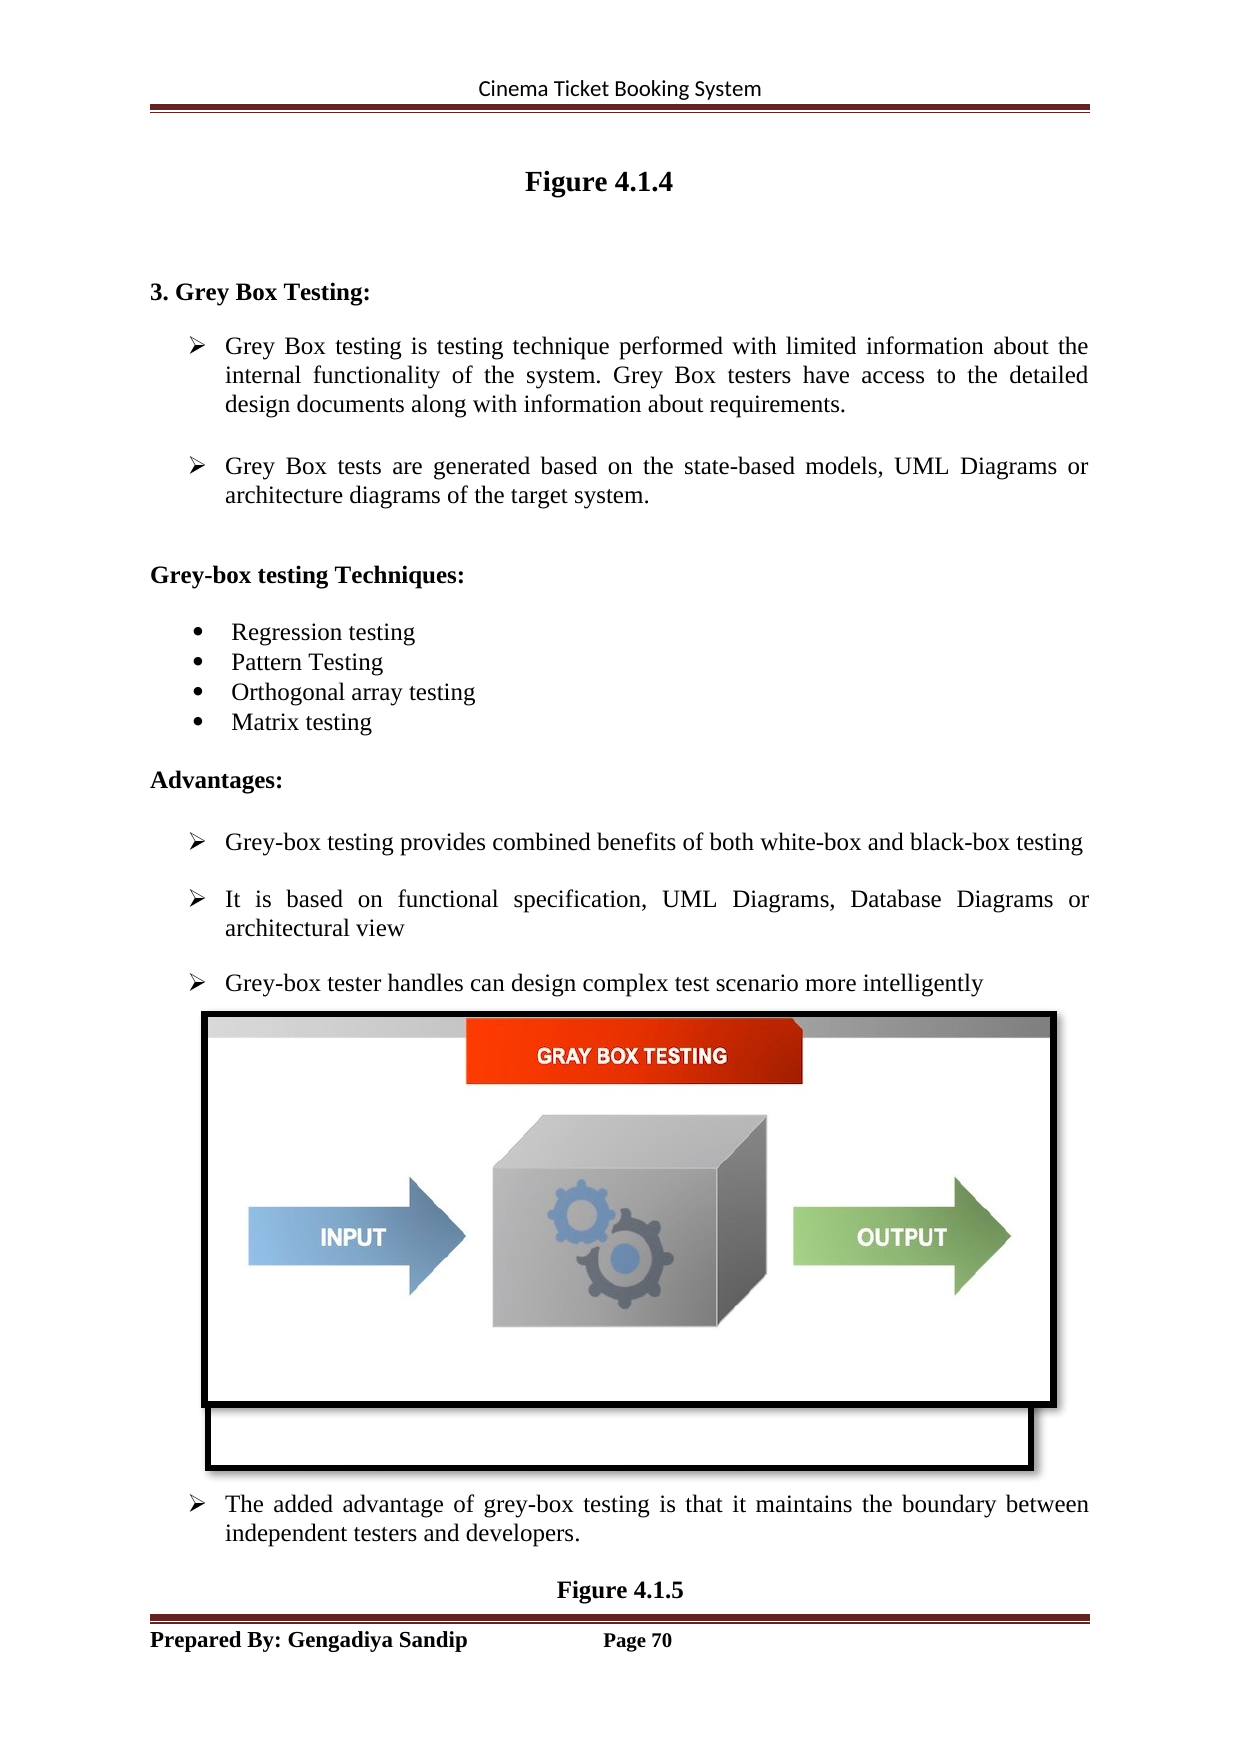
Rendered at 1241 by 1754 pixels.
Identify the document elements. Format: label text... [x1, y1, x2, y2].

list Pattern Testing [194, 647, 1090, 676]
list Grey Box tests are generated based on the state-based models, UML Diagrams or architecture diagrams of the target system. [187, 451, 1090, 509]
list Regression testing [194, 617, 1090, 646]
text Grey-box testing Techniques: [150, 560, 1090, 589]
text 3. Grey Box Testing: [150, 277, 1090, 306]
list Grey-box tester handles can design complex test scenario more intelligently [187, 968, 1090, 997]
text Figure 4.1.5 [150, 1575, 1090, 1604]
list Orthogonal array testing [194, 677, 1090, 706]
list Grey-box testing provides combined benefits of both white-box and black-box testing [187, 827, 1090, 856]
list Grey Box testing is testing technique performed with limited information about the internal functionality of the system. Grey Box testers have access to the detailed design documents along with information about requirements. [187, 331, 1090, 417]
picture [211, 1408, 1028, 1465]
list It is based on functional specification, UML Diagrams, Database Diagrams or architectural view [187, 884, 1090, 942]
text Figure 4.1.4 [450, 164, 1090, 198]
picture [208, 1017, 1050, 1401]
text Advantages: [150, 765, 1090, 793]
list Matrix testing [194, 707, 1090, 736]
